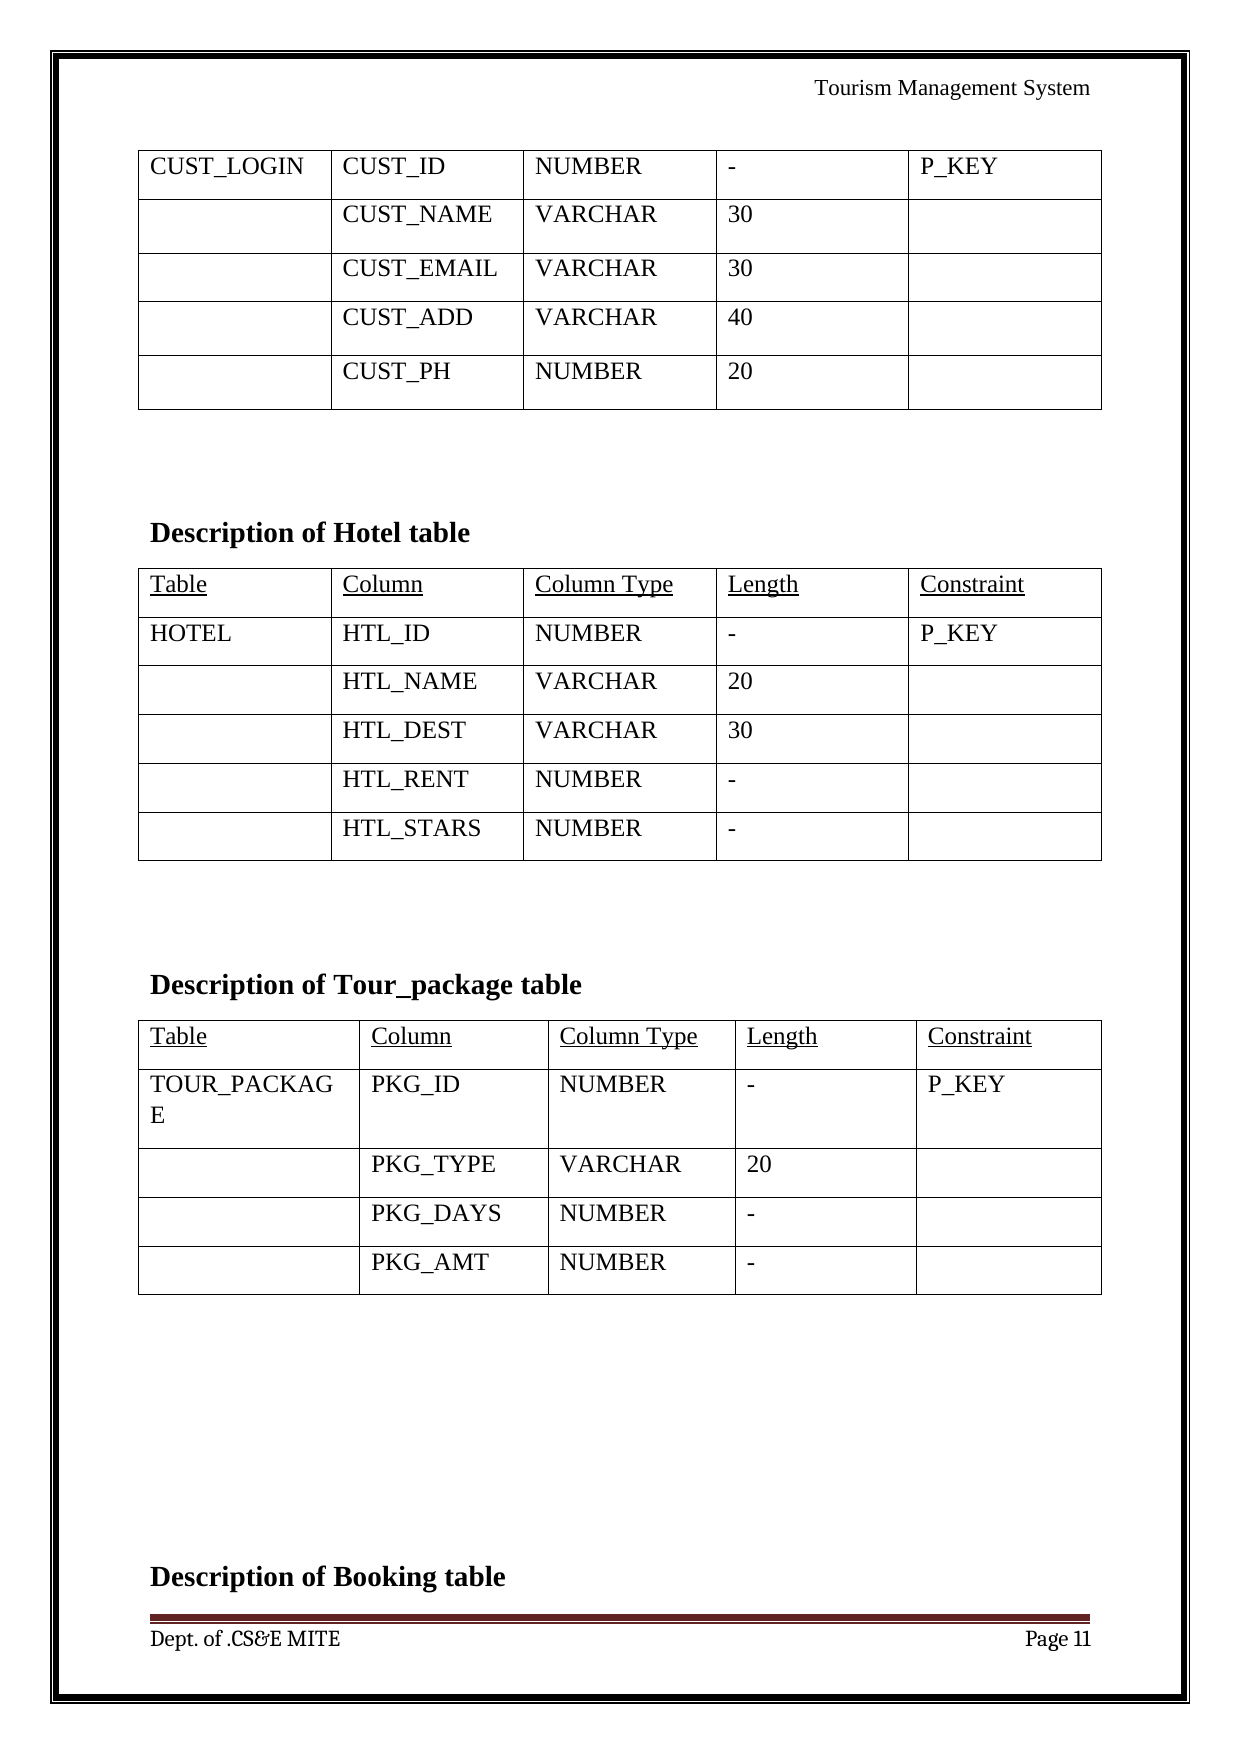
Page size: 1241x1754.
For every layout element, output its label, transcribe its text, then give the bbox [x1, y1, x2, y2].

table_cell P_KEY [917, 1070, 1101, 1148]
table_cell CUST_PH [332, 356, 523, 409]
table_cell - [736, 1198, 916, 1246]
table_cell NUMBER [549, 1198, 735, 1246]
table_cell [139, 254, 331, 301]
table_cell - [736, 1070, 916, 1148]
table_cell NUMBER [549, 1070, 735, 1148]
table_cell TOUR_PACKAGE [139, 1070, 359, 1148]
table_cell 30 [717, 200, 908, 252]
table_cell NUMBER [524, 764, 716, 812]
table_header Table [139, 569, 331, 617]
table_cell - [717, 151, 908, 198]
table_header Column [332, 569, 523, 617]
table_header Length [736, 1021, 916, 1068]
table_cell VARCHAR [524, 200, 716, 252]
table_cell PKG_TYPE [360, 1149, 548, 1197]
table_cell P_KEY [909, 151, 1101, 198]
table_cell VARCHAR [524, 666, 716, 714]
table_cell HTL_ID [332, 618, 523, 665]
table_cell [139, 200, 331, 252]
table_cell [909, 254, 1101, 301]
table_cell 30 [717, 715, 908, 763]
table_cell CUST_EMAIL [332, 254, 523, 301]
table_cell HTL_NAME [332, 666, 523, 714]
table_cell P_KEY [909, 618, 1101, 665]
table_cell VARCHAR [524, 254, 716, 301]
table_cell PKG_DAYS [360, 1198, 548, 1246]
table_header Constraint [917, 1021, 1101, 1068]
table_cell [139, 715, 331, 763]
table_cell HOTEL [139, 618, 331, 665]
table_cell - [736, 1247, 916, 1294]
table_cell [909, 200, 1101, 252]
table_cell [139, 302, 331, 355]
table_cell HTL_STARS [332, 813, 523, 860]
table_cell [139, 1149, 359, 1197]
table_header Column [360, 1021, 548, 1068]
text Description of Booking table [150, 1559, 1090, 1593]
table_cell - [717, 813, 908, 860]
table_cell PKG_ID [360, 1070, 548, 1148]
table_cell 20 [736, 1149, 916, 1197]
table_cell [909, 666, 1101, 714]
table_cell [139, 813, 331, 860]
table_cell [917, 1247, 1101, 1294]
text Description of Hotel table [150, 516, 1090, 549]
table_cell [917, 1198, 1101, 1246]
table_cell [139, 1247, 359, 1294]
table_cell NUMBER [549, 1247, 735, 1294]
table_cell 20 [717, 356, 908, 409]
table_cell [909, 813, 1101, 860]
table_cell 30 [717, 254, 908, 301]
table_cell NUMBER [524, 813, 716, 860]
table_cell VARCHAR [524, 715, 716, 763]
table_cell [139, 356, 331, 409]
table_cell [139, 1198, 359, 1246]
table_cell - [717, 618, 908, 665]
table_cell [909, 302, 1101, 355]
text Description of Tour_package table [150, 967, 1090, 1001]
table_cell [909, 356, 1101, 409]
table_cell [139, 666, 331, 714]
table_cell HTL_DEST [332, 715, 523, 763]
table_cell [139, 764, 331, 812]
table_cell 40 [717, 302, 908, 355]
table_header Column Type [524, 569, 716, 617]
table_cell CUST_LOGIN [139, 151, 331, 198]
table_cell [909, 764, 1101, 812]
table_cell - [717, 764, 908, 812]
table_cell NUMBER [524, 151, 716, 198]
table_cell VARCHAR [524, 302, 716, 355]
table_cell PKG_AMT [360, 1247, 548, 1294]
table_cell CUST_NAME [332, 200, 523, 252]
table_header Column Type [549, 1021, 735, 1068]
table_cell CUST_ADD [332, 302, 523, 355]
table_cell 20 [717, 666, 908, 714]
table_header Length [717, 569, 908, 617]
table_cell [909, 715, 1101, 763]
table_header Table [139, 1021, 359, 1068]
table_header Constraint [909, 569, 1101, 617]
table_cell NUMBER [524, 356, 716, 409]
table_cell NUMBER [524, 618, 716, 665]
table_cell HTL_RENT [332, 764, 523, 812]
table_cell [917, 1149, 1101, 1197]
table_cell CUST_ID [332, 151, 523, 198]
table_cell VARCHAR [549, 1149, 735, 1197]
